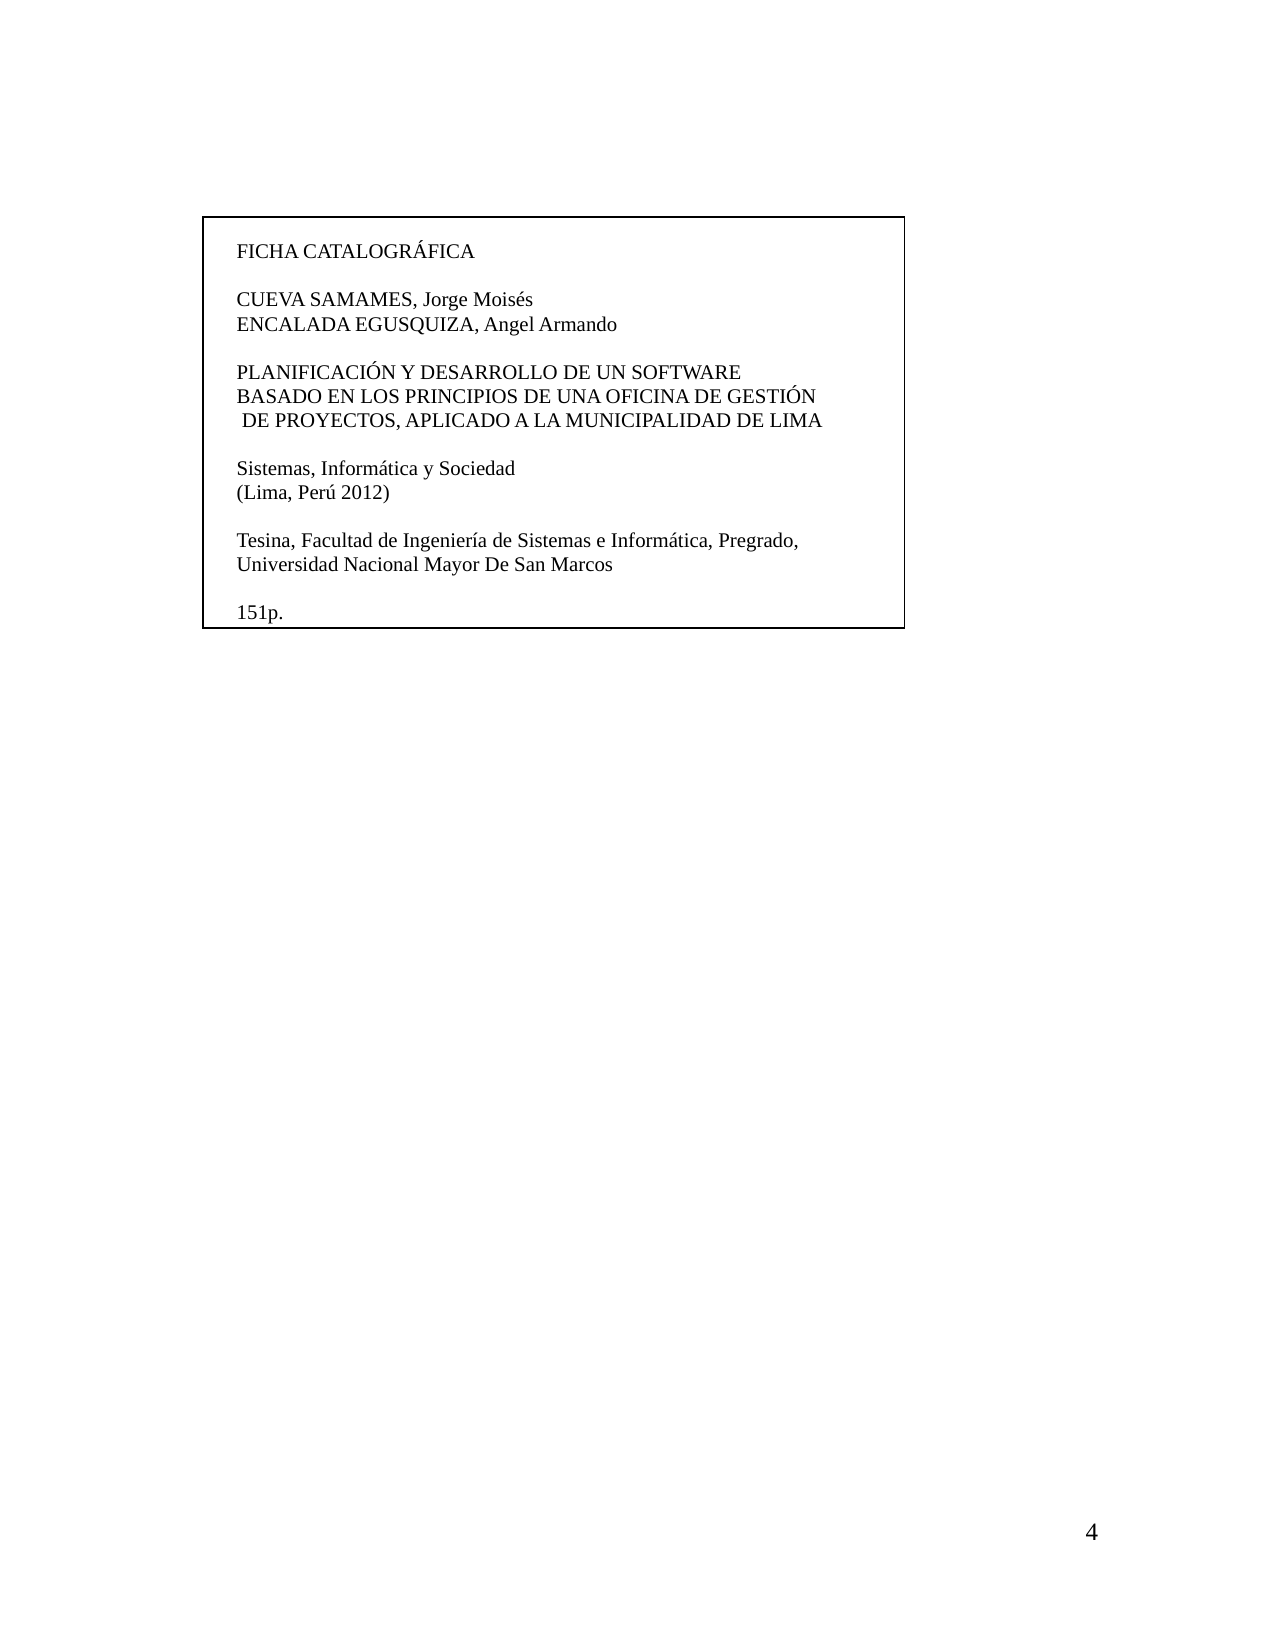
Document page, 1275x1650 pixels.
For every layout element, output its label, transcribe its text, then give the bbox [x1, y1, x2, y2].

text Universidad Nacional Mayor De San Marcos [236, 552, 1098, 576]
text FICHA CATALOGRÁFICA [236, 239, 1098, 263]
text CUEVA SAMAMES, Jorge Moisés [236, 287, 1098, 311]
text ENCALADA EGUSQUIZA, Angel Armando [236, 311, 1098, 336]
text (Lima, Perú 2012) [236, 480, 1098, 504]
text Sistemas, Informática y Sociedad [236, 456, 1098, 480]
text DE PROYECTOS, APLICADO A LA MUNICIPALIDAD DE LIMA [236, 408, 1098, 432]
text PLANIFICACIÓN Y DESARROLLO DE UN SOFTWARE [236, 359, 1098, 384]
text 151p. [236, 600, 1098, 624]
text Tesina, Facultad de Ingeniería de Sistemas e Informática, Pregrado, [236, 528, 1098, 552]
text BASADO EN LOS PRINCIPIOS DE UNA OFICINA DE GESTIÓN [236, 384, 1098, 408]
